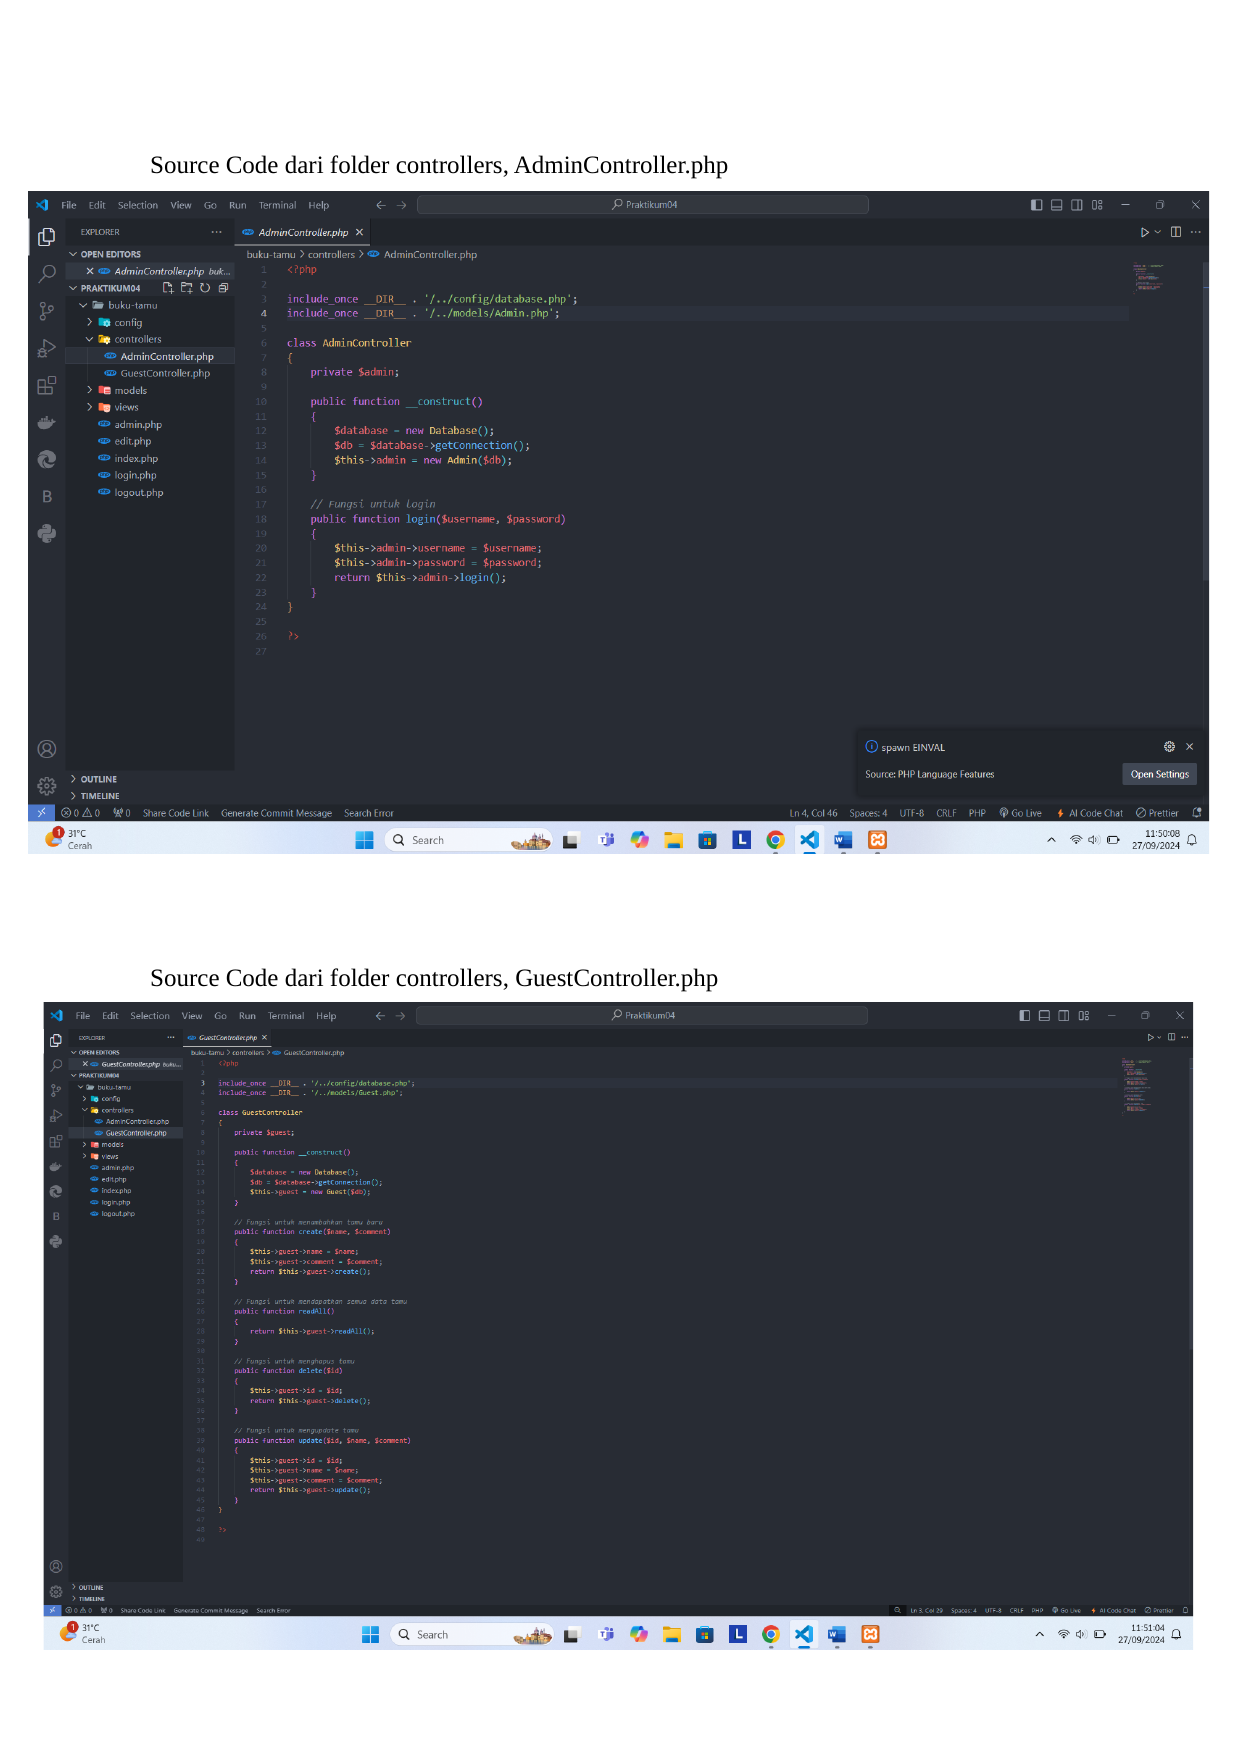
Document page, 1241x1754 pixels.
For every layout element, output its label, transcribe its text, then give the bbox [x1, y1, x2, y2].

picture [28, 191, 1208, 854]
text Source Code dari folder controllers, GuestController.php [150, 963, 1090, 992]
text Source Code dari folder controllers, AdminController.php [150, 150, 1090, 179]
picture [43, 1002, 1193, 1649]
